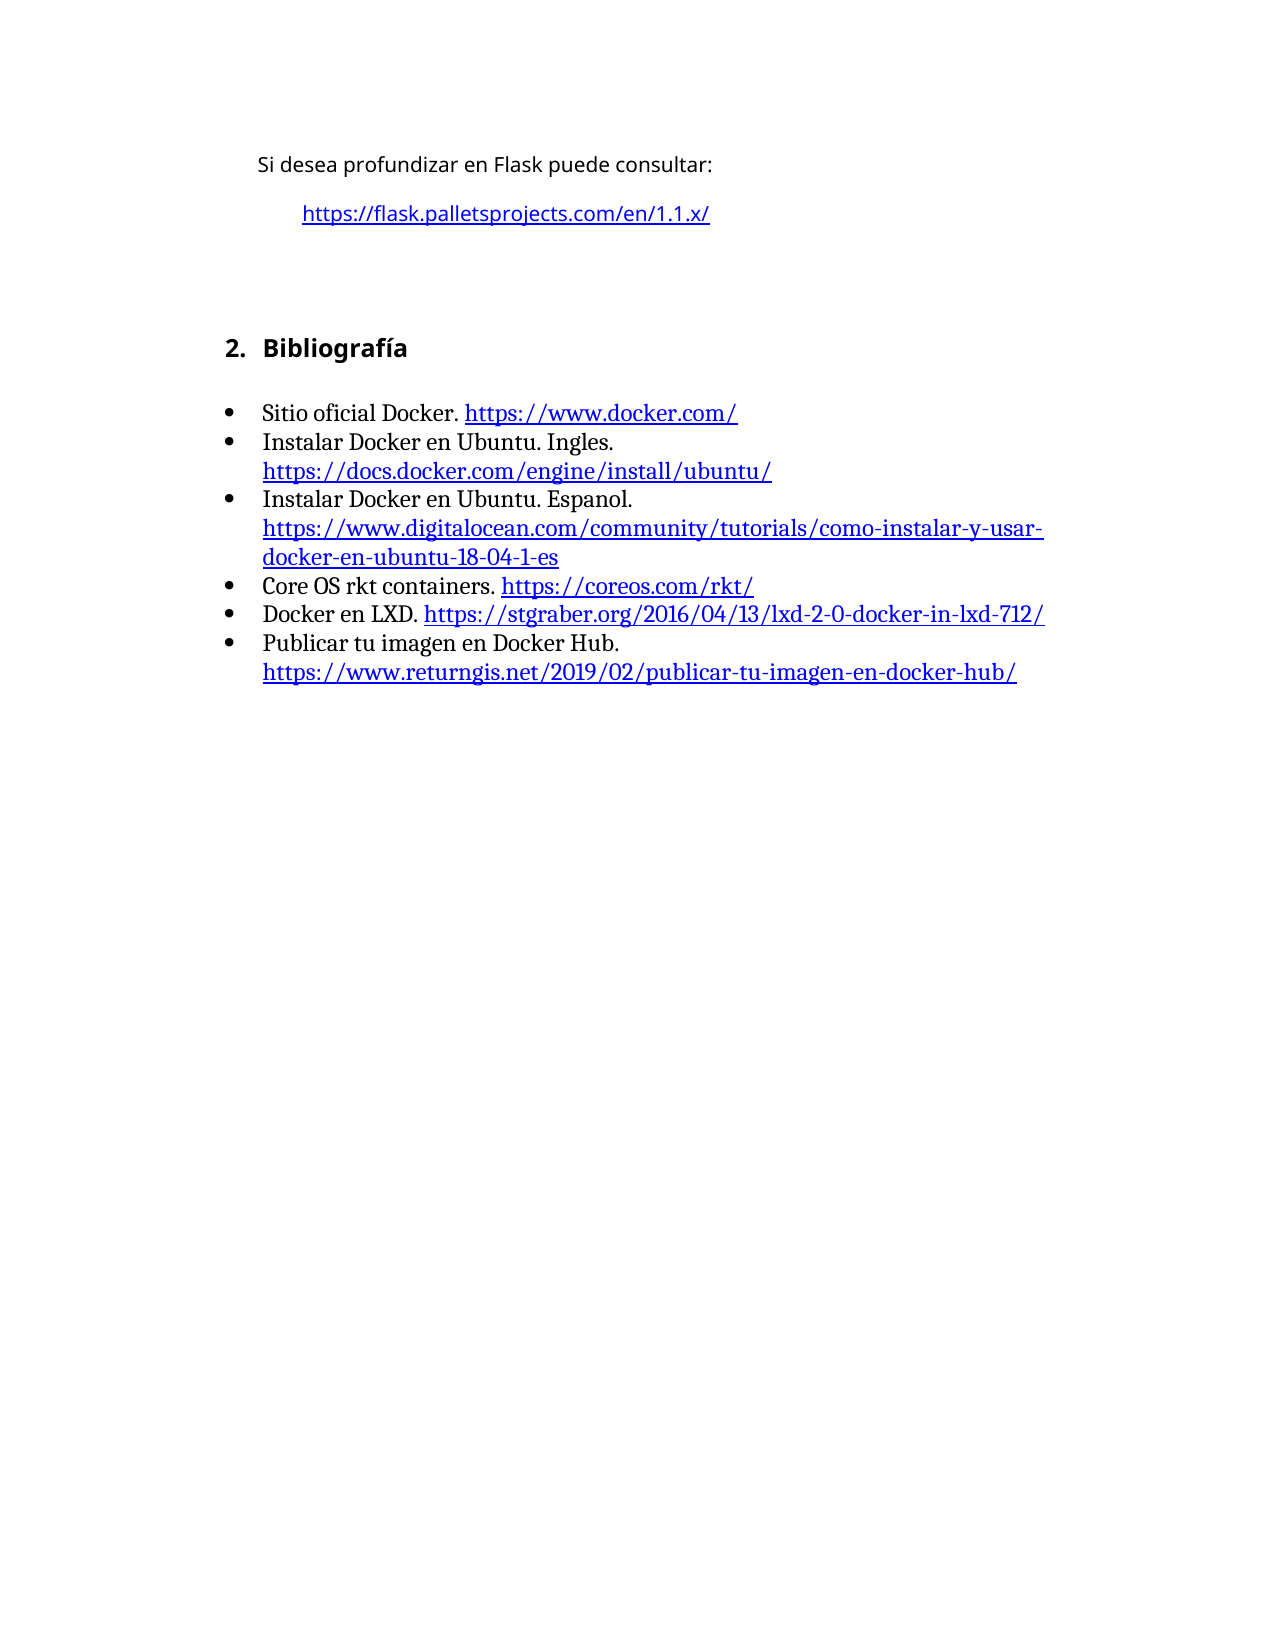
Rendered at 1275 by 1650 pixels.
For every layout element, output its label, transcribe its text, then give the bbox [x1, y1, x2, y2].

list Instalar Docker en Ubuntu. Espanol. https://www.digitalocean.com/community/tutorials/como-instalar-y-usar-docker-en-ubuntu-18-04-1-es [225, 485, 1087, 572]
list Core OS rkt containers. https://coreos.com/rkt/ [225, 572, 1087, 600]
list Docker en LXD. https://stgraber.org/2016/04/13/lxd-2-0-docker-in-lxd-712/ [225, 600, 1087, 629]
list Bibliografía [225, 331, 1087, 365]
list Publicar tu imagen en Docker Hub. https://www.returngis.net/2019/02/publicar-tu-imagen-en-docker-hub/ [225, 629, 1087, 687]
text https://flask.palletsprojects.com/en/1.1.x/ [225, 199, 1087, 228]
list Sitio oficial Docker. https://www.docker.com/ [225, 399, 1087, 428]
list Instalar Docker en Ubuntu. Ingles. https://docs.docker.com/engine/install/ubuntu/ [225, 428, 1087, 485]
text Si desea profundizar en Flask puede consultar: [187, 150, 1087, 178]
